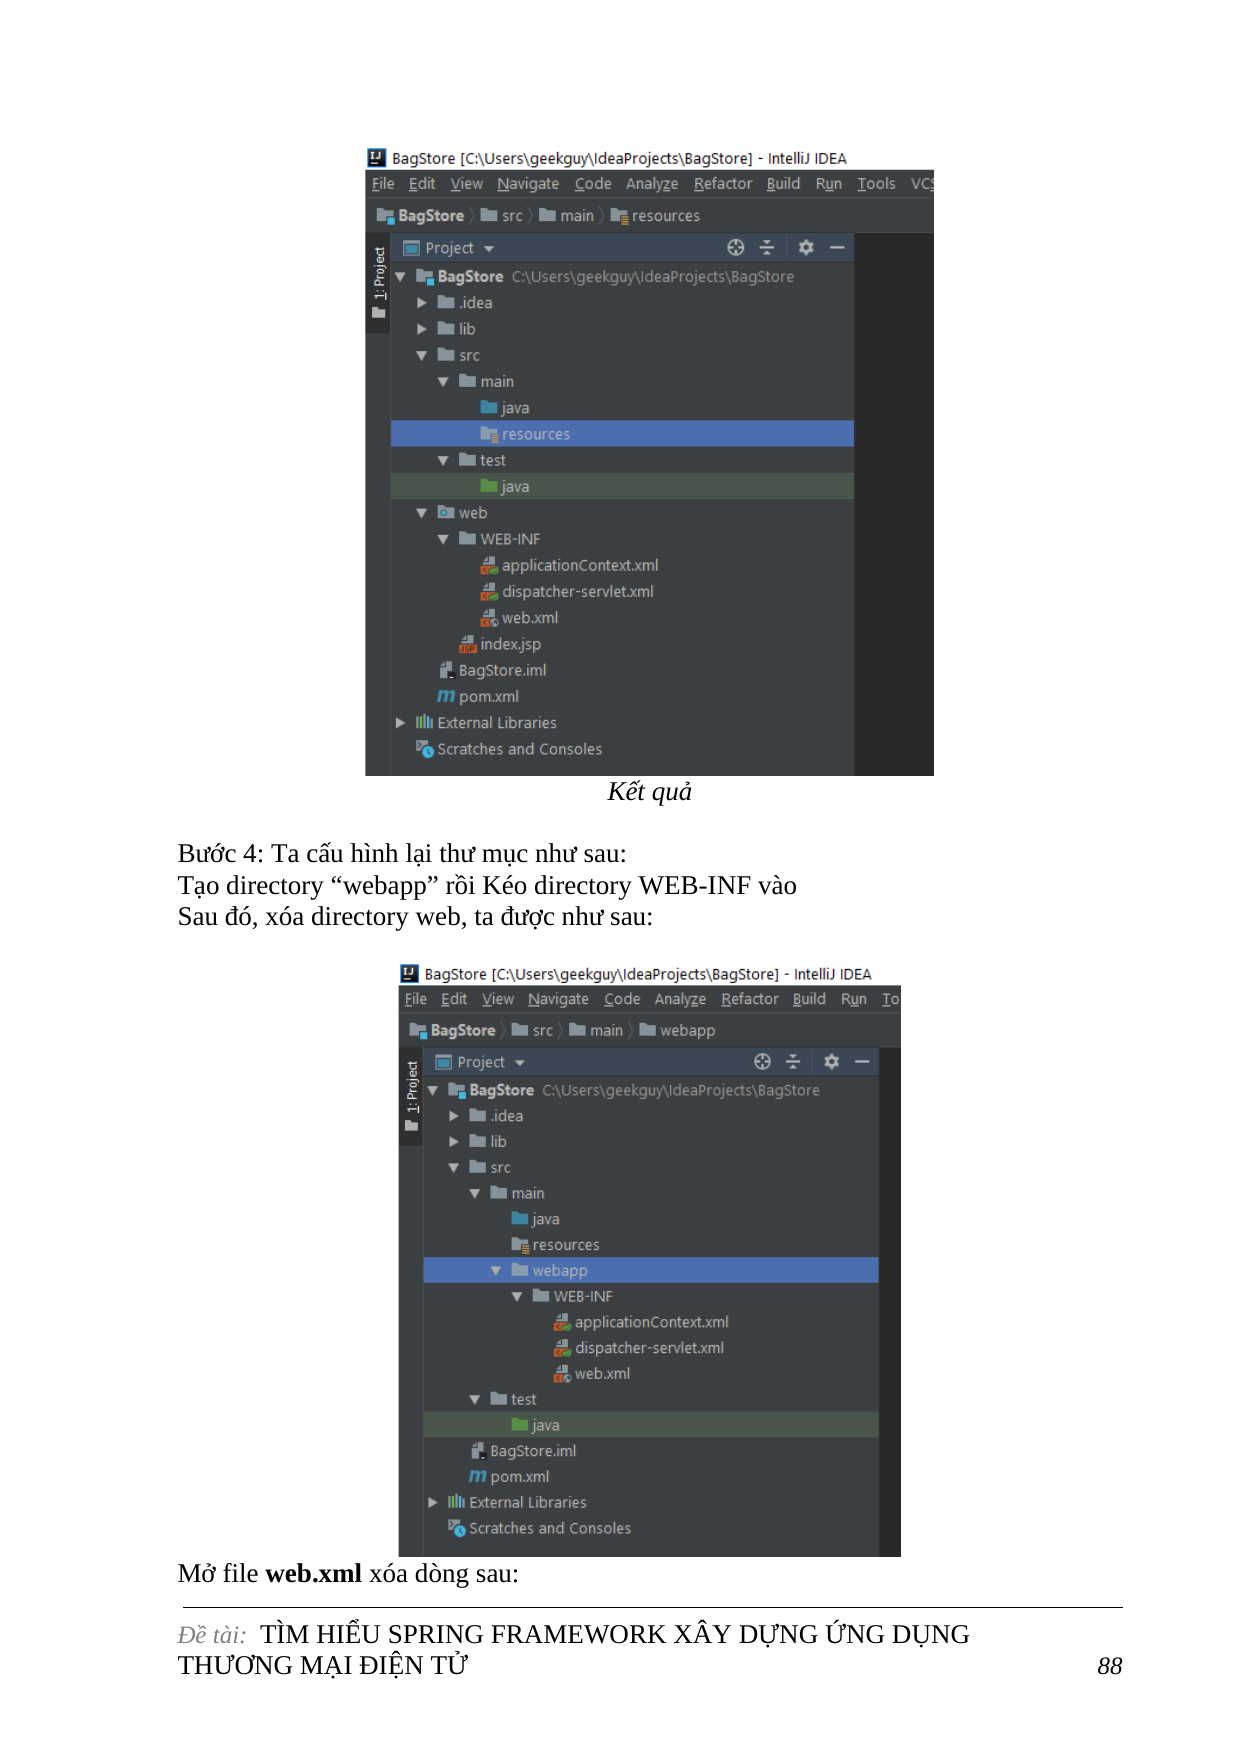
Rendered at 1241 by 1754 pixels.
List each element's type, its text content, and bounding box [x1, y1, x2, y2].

text Bước 4: Ta cấu hình lại thư mục như sau: [177, 838, 1122, 869]
text Mở file web.xml xóa dòng sau: [177, 1557, 1122, 1588]
picture [398, 962, 901, 1557]
text Kết quả [177, 775, 1122, 806]
text Sau đó, xóa directory web, ta được như sau: [177, 900, 1122, 931]
text Tạo directory “webapp” rồi Kéo directory WEB-INF vào [177, 869, 1122, 900]
picture [365, 146, 934, 776]
